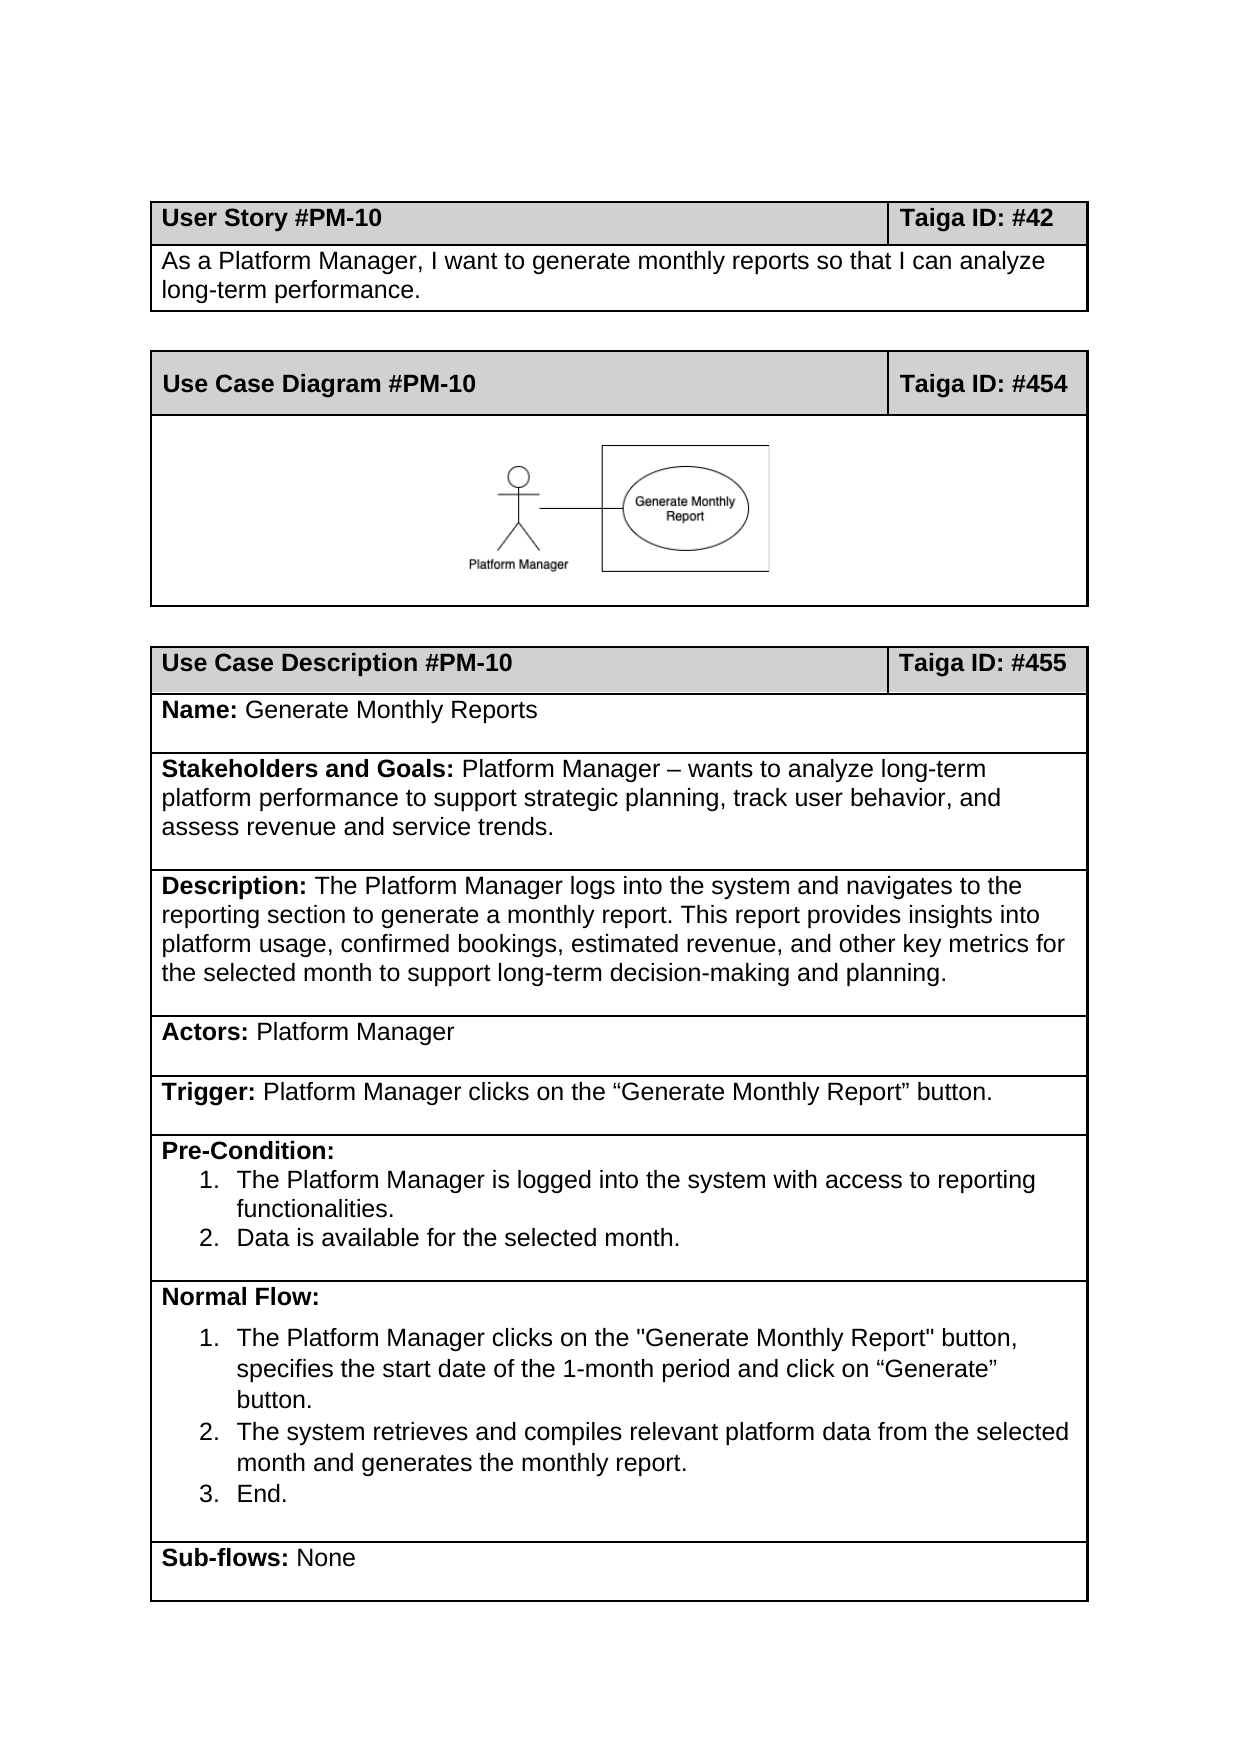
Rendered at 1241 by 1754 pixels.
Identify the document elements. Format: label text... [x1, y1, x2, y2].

picture [469, 445, 770, 573]
table_header Taiga ID: #42 [889, 203, 1086, 244]
table_cell Pre-Condition: The Platform Manager is logged into the system with access to reporting functionalities. Data is available for the selected month. [152, 1136, 1086, 1280]
table_cell [152, 416, 1086, 605]
table_cell Trigger: Platform Manager clicks on the “Generate Monthly Report” button. [152, 1077, 1086, 1134]
table_header Taiga ID: #455 [889, 648, 1086, 692]
table_cell Sub-flows: None [152, 1543, 1086, 1600]
table_header User Story #PM-10 [152, 203, 887, 244]
table_cell As a Platform Manager, I want to generate monthly reports so that I can analyze long-term performance. [152, 246, 1086, 310]
table_cell Actors: Platform Manager [152, 1017, 1086, 1074]
table_cell Normal Flow: The Platform Manager clicks on the "Generate Monthly Report" button, specifies the start date of the 1-month period and click on “Generate” button. The system retrieves and compiles relevant platform data from the selected month and generates the monthly report. End. [152, 1282, 1086, 1541]
table_cell Name: Generate Monthly Reports [152, 695, 1086, 752]
table_header Use Case Description #PM-10 [152, 648, 887, 692]
table_header Taiga ID: #454 [889, 352, 1086, 414]
table_cell Description: The Platform Manager logs into the system and navigates to the reporting section to generate a monthly report. This report provides insights into platform usage, confirmed bookings, estimated revenue, and other key metrics for the selected month to support long-term decision-making and planning. [152, 871, 1086, 1015]
table_cell Stakeholders and Goals: Platform Manager – wants to analyze long-term platform performance to support strategic planning, track user behavior, and assess revenue and service trends. [152, 754, 1086, 869]
table_header Use Case Diagram #PM-10 [152, 352, 887, 414]
